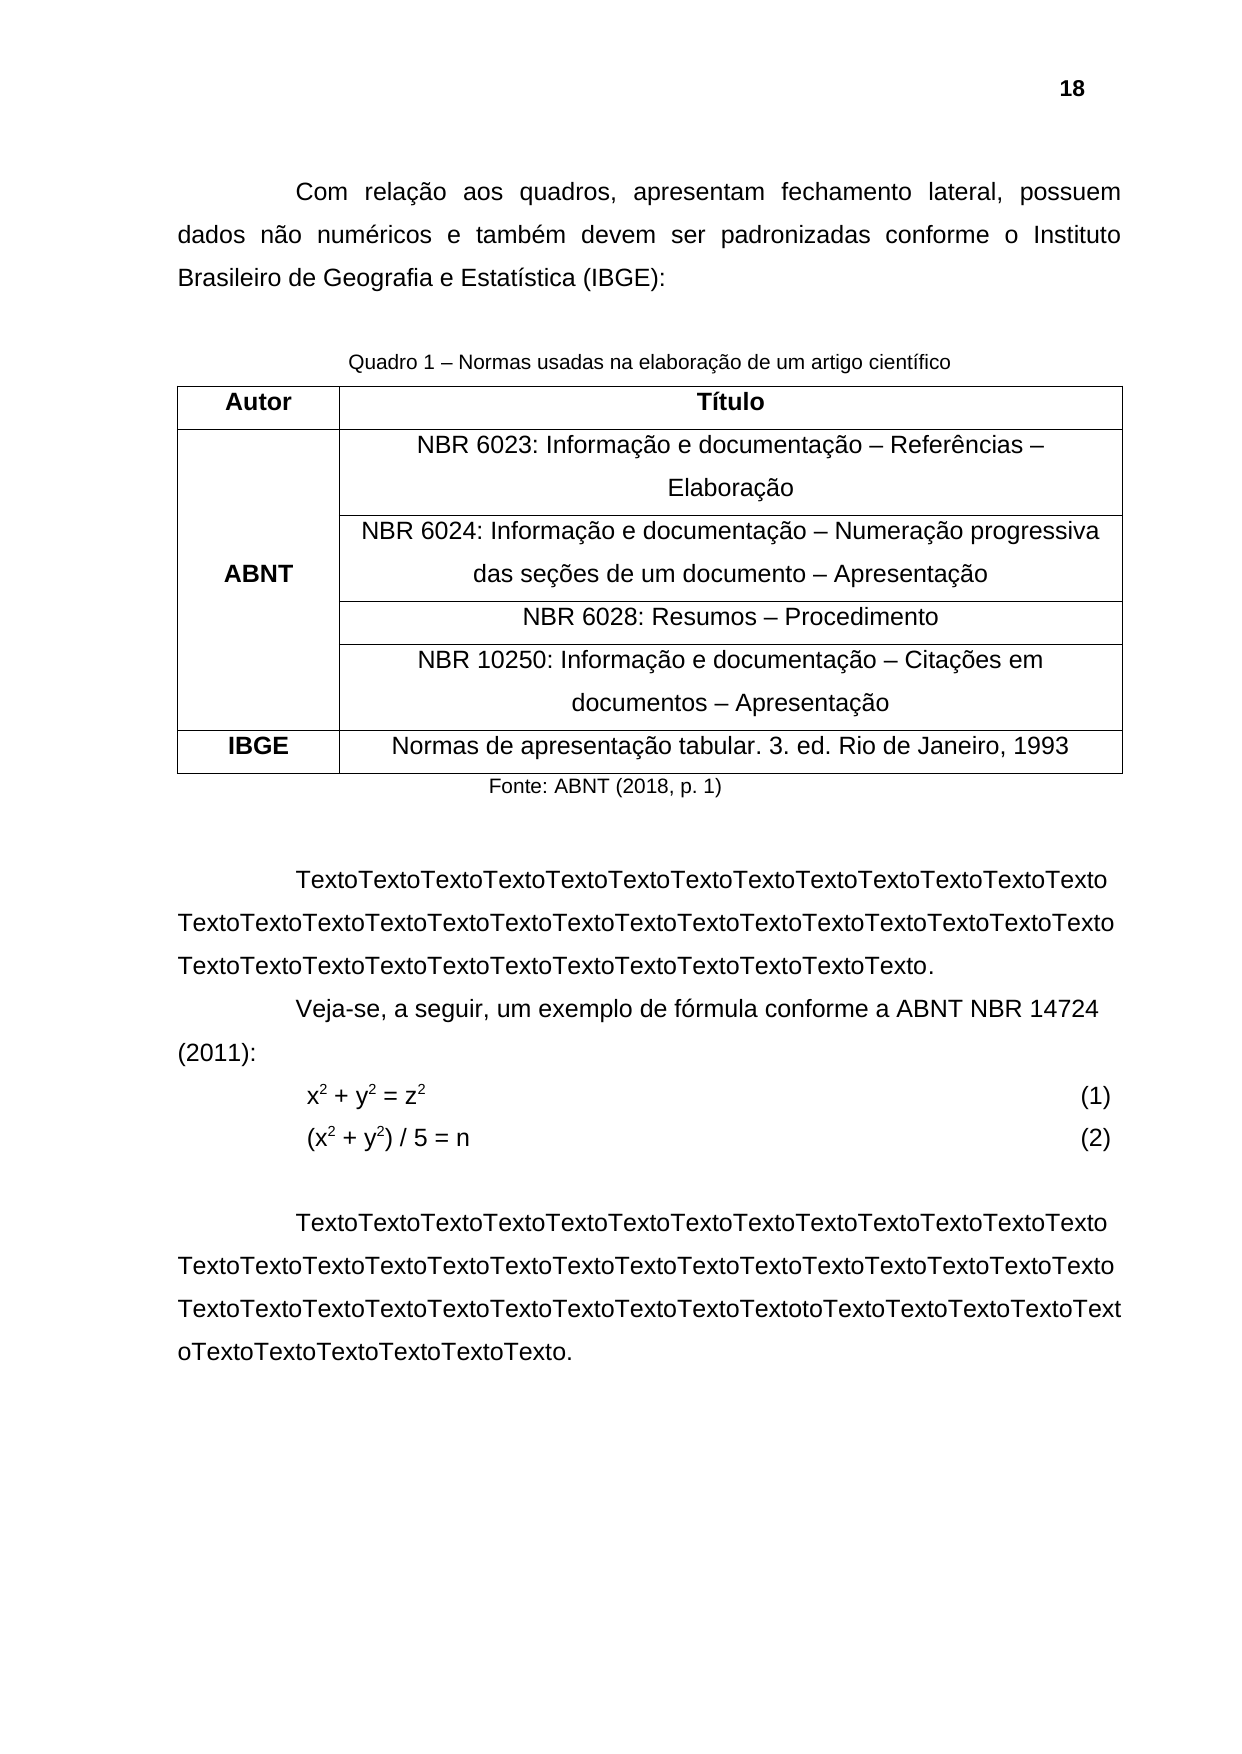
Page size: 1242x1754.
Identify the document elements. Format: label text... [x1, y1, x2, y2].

table_header x2 + y2 = z2 [295, 1081, 901, 1122]
table_cell NBR 6028: Resumos – Procedimento [340, 602, 1122, 643]
table_cell (2) [901, 1123, 1122, 1164]
table_cell Normas de apresentação tabular. 3. ed. Rio de Janeiro, 1993 [340, 731, 1122, 772]
table_cell NBR 6024: Informação e documentação – Numeração progressiva das seções de um documento – Apresentação [340, 516, 1122, 601]
table_cell NBR 10250: Informação e documentação – Citações em documentos – Apresentação [340, 645, 1122, 729]
table_cell ABNT [178, 430, 339, 729]
table_header (1) [901, 1081, 1122, 1122]
table_cell (x2 + y2) / 5 = n [295, 1123, 901, 1164]
text Com relação aos quadros, apresentam fechamento lateral, possuem dados não numéricos e também devem ser padronizadas conforme o Instituto Brasileiro de Geografia e Estatística (IBGE): [177, 177, 1122, 292]
text TextoTextoTextoTextoTextoTextoTextoTextoTextoTextoTextoTextoTextoTextoTextoTextoTextoTextoTextoTextoTextoTextoTextoTextoTextoTextoTextoTextoTextoTextoTextoTextoTextoTextoTextoTextoTextoTextotoTextoTextoTextoTextoTextoTextoTextoTextoTextoTextoTexto. [177, 1207, 1122, 1366]
table_header Título [340, 387, 1122, 428]
table_cell NBR 6023: Informação e documentação – Referências – Elaboração [340, 430, 1122, 514]
text TextoTextoTextoTextoTextoTextoTextoTextoTextoTextoTextoTextoTextoTextoTextoTextoTextoTextoTextoTextoTextoTextoTextoTextoTextoTextoTextoTextoTextoTextoTextoTextoTextoTextoTextoTextoTextoTextoTextoTexto. [177, 865, 1122, 980]
text Veja-se, a seguir, um exemplo de fórmula conforme a ABNT NBR 14724 (2011): [177, 994, 1122, 1066]
text Quadro 1 – Normas usadas na elaboração de um artigo científico [177, 350, 1122, 374]
table_cell IBGE [178, 731, 339, 772]
table_header Autor [178, 387, 339, 428]
text Fonte: ABNT (2018, p. 1) [177, 774, 1122, 797]
